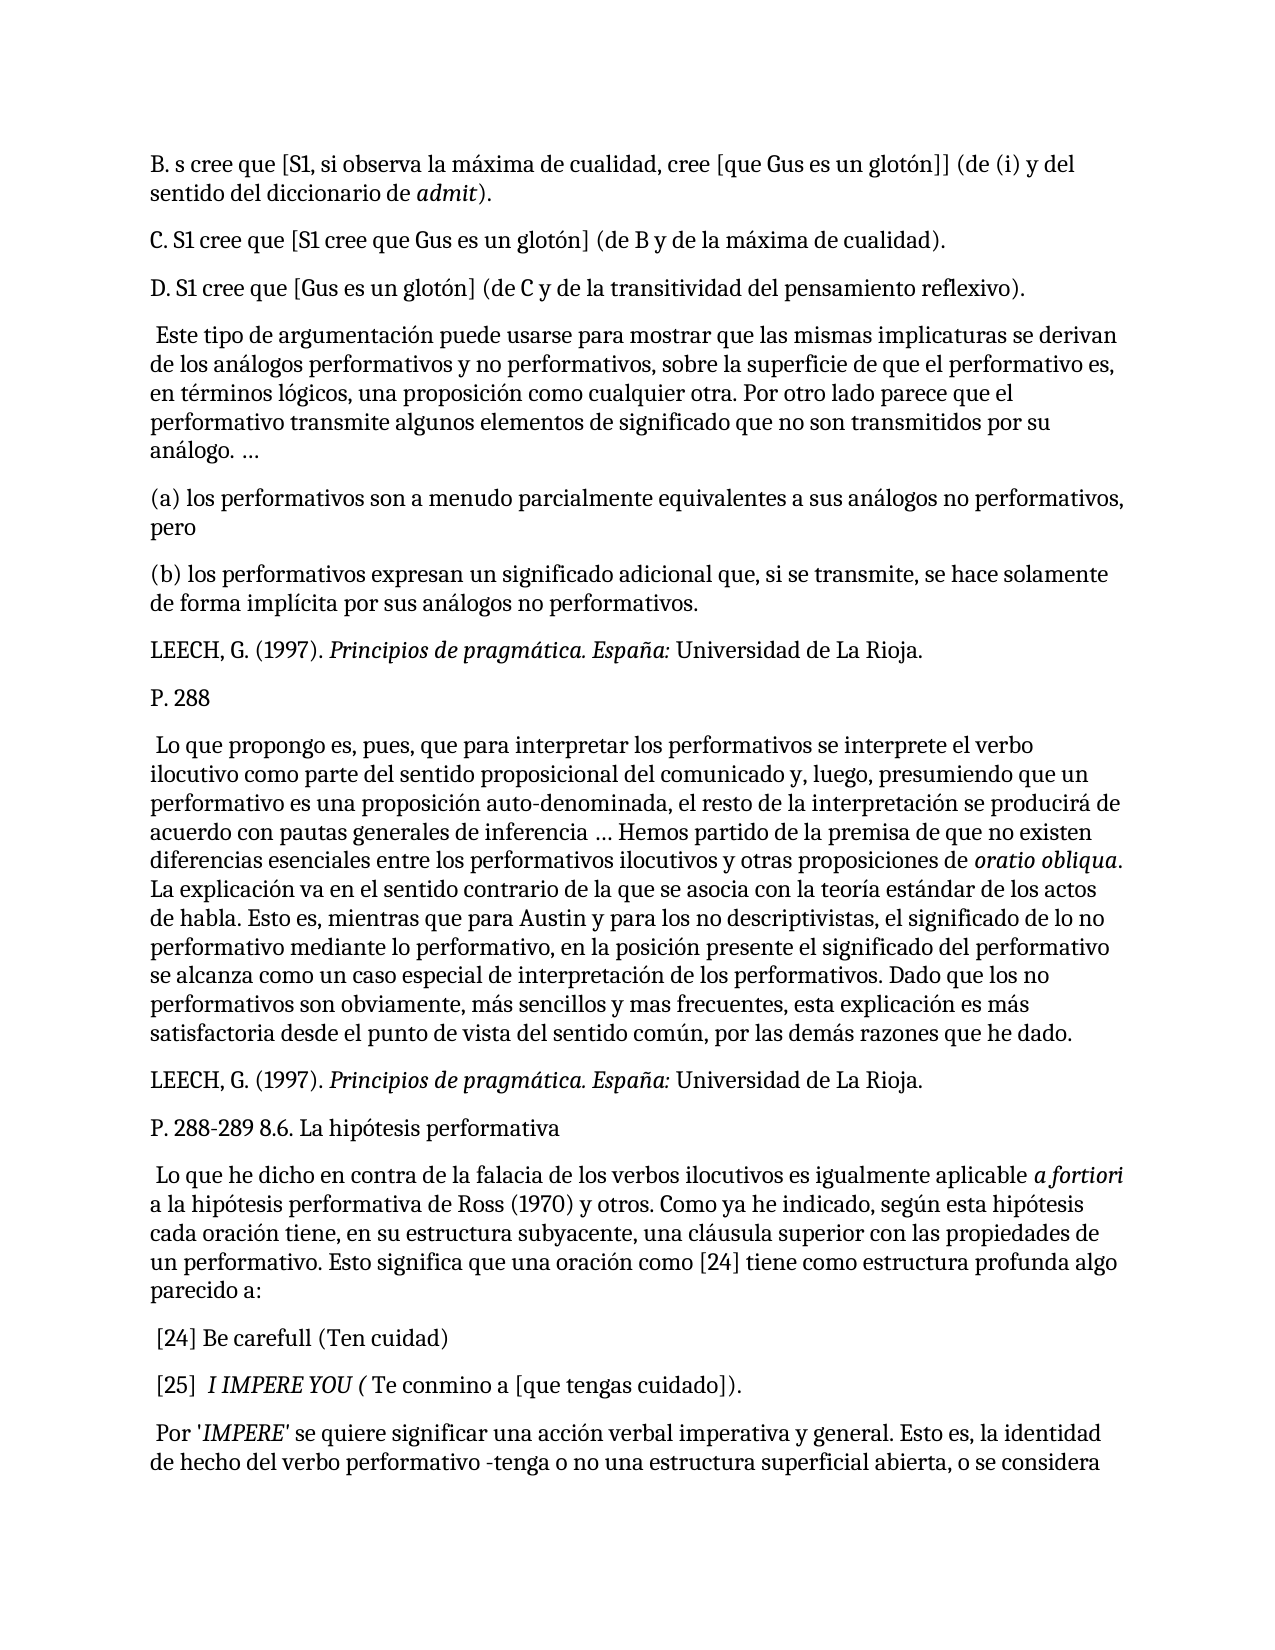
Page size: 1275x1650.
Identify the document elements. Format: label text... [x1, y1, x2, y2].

text [25] I IMPERE YOU ( Te conmino a [que tengas cuidado]). [150, 1371, 1125, 1400]
text P. 288-289 8.6. La hipótesis performativa [150, 1114, 1125, 1142]
text LEECH, G. (1997). Principios de pragmática. España: Universidad de La Rioja. [150, 1066, 1125, 1095]
text (a) los performativos son a menudo parcialmente equivalentes a sus análogos no performativos, pero [150, 484, 1125, 541]
text Lo que propongo es, pues, que para interpretar los performativos se interprete el verbo ilocutivo como parte del sentido proposicional del comunicado y, luego, presumiendo que un performativo es una proposición auto-denominada, el resto de la interpretación se producirá de acuerdo con pautas generales de inferencia … Hemos partido de la premisa de que no existen diferencias esenciales entre los performativos ilocutivos y otras proposiciones de oratio obliqua. La explicación va en el sentido contrario de la que se asocia con la teoría estándar de los actos de habla. Esto es, mientras que para Austin y para los no descriptivistas, el significado de lo no performativo mediante lo performativo, en la posición presente el significado del performativo se alcanza como un caso especial de interpretación de los performativos. Dado que los no performativos son obviamente, más sencillos y mas frecuentes, esta explicación es más satisfactoria desde el punto de vista del sentido común, por las demás razones que he dado. [150, 731, 1125, 1047]
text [150, 1419, 1125, 1476]
text LEECH, G. (1997). Principios de pragmática. España: Universidad de La Rioja. [150, 636, 1125, 665]
text (b) los performativos expresan un significado adicional que, si se transmite, se hace solamente de forma implícita por sus análogos no performativos. [150, 560, 1125, 617]
text P. 288 [150, 684, 1125, 712]
text C. S1 cree que [S1 cree que Gus es un glotón] (de B y de la máxima de cualidad). [150, 226, 1125, 255]
text B. s cree que [S1, si observa la máxima de cualidad, cree [que Gus es un glotón]] (de (i) y del sentido del diccionario de admit). [150, 150, 1125, 207]
text Lo que he dicho en contra de la falacia de los verbos ilocutivos es igualmente aplicable a fortiori a la hipótesis performativa de Ross (1970) y otros. Como ya he indicado, según esta hipótesis cada oración tiene, en su estructura subyacente, una cláusula superior con las propiedades de un performativo. Esto significa que una oración como [24] tiene como estructura profunda algo parecido a: [150, 1161, 1125, 1305]
text [24] Be carefull (Ten cuidad) [150, 1324, 1125, 1352]
text Este tipo de argumentación puede usarse para mostrar que las mismas implicaturas se derivan de los análogos performativos y no performativos, sobre la superficie de que el performativo es, en términos lógicos, una proposición como cualquier otra. Por otro lado parece que el performativo transmite algunos elementos de significado que no son transmitidos por su análogo. … [150, 321, 1125, 465]
text D. S1 cree que [Gus es un glotón] (de C y de la transitividad del pensamiento reflexivo). [150, 274, 1125, 302]
